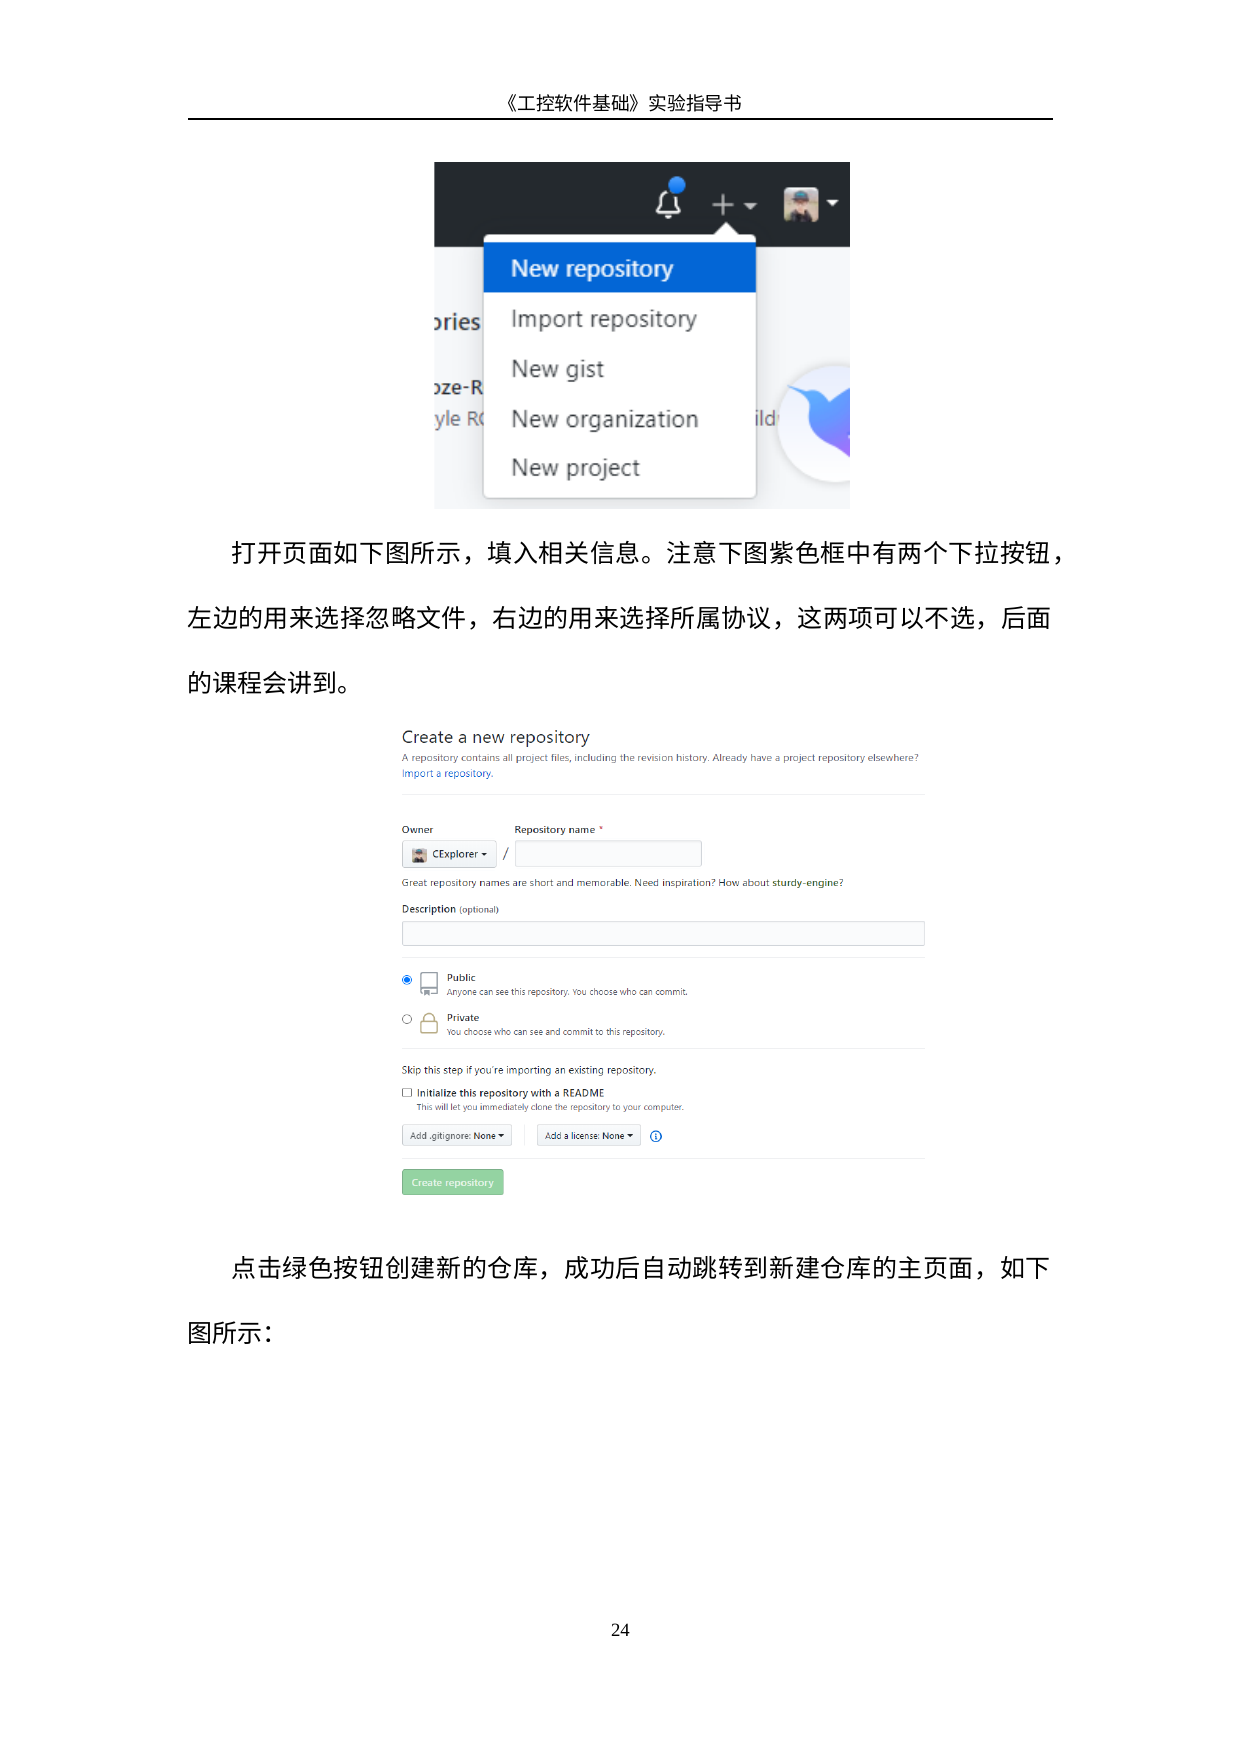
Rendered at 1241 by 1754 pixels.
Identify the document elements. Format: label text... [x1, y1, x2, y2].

text 点击绿色按钮创建新的仓库，成功后自动跳转到新建仓库的主页面，如下图所示： [187, 1234, 1053, 1364]
text 打开页面如下图所示，填入相关信息。注意下图紫色框中有两个下拉按钮，左边的用来选择忽略文件，右边的用来选择所属协议，这两项可以不选，后面的课程会讲到。 [187, 519, 1053, 714]
picture [336, 714, 948, 1207]
picture [434, 162, 850, 509]
